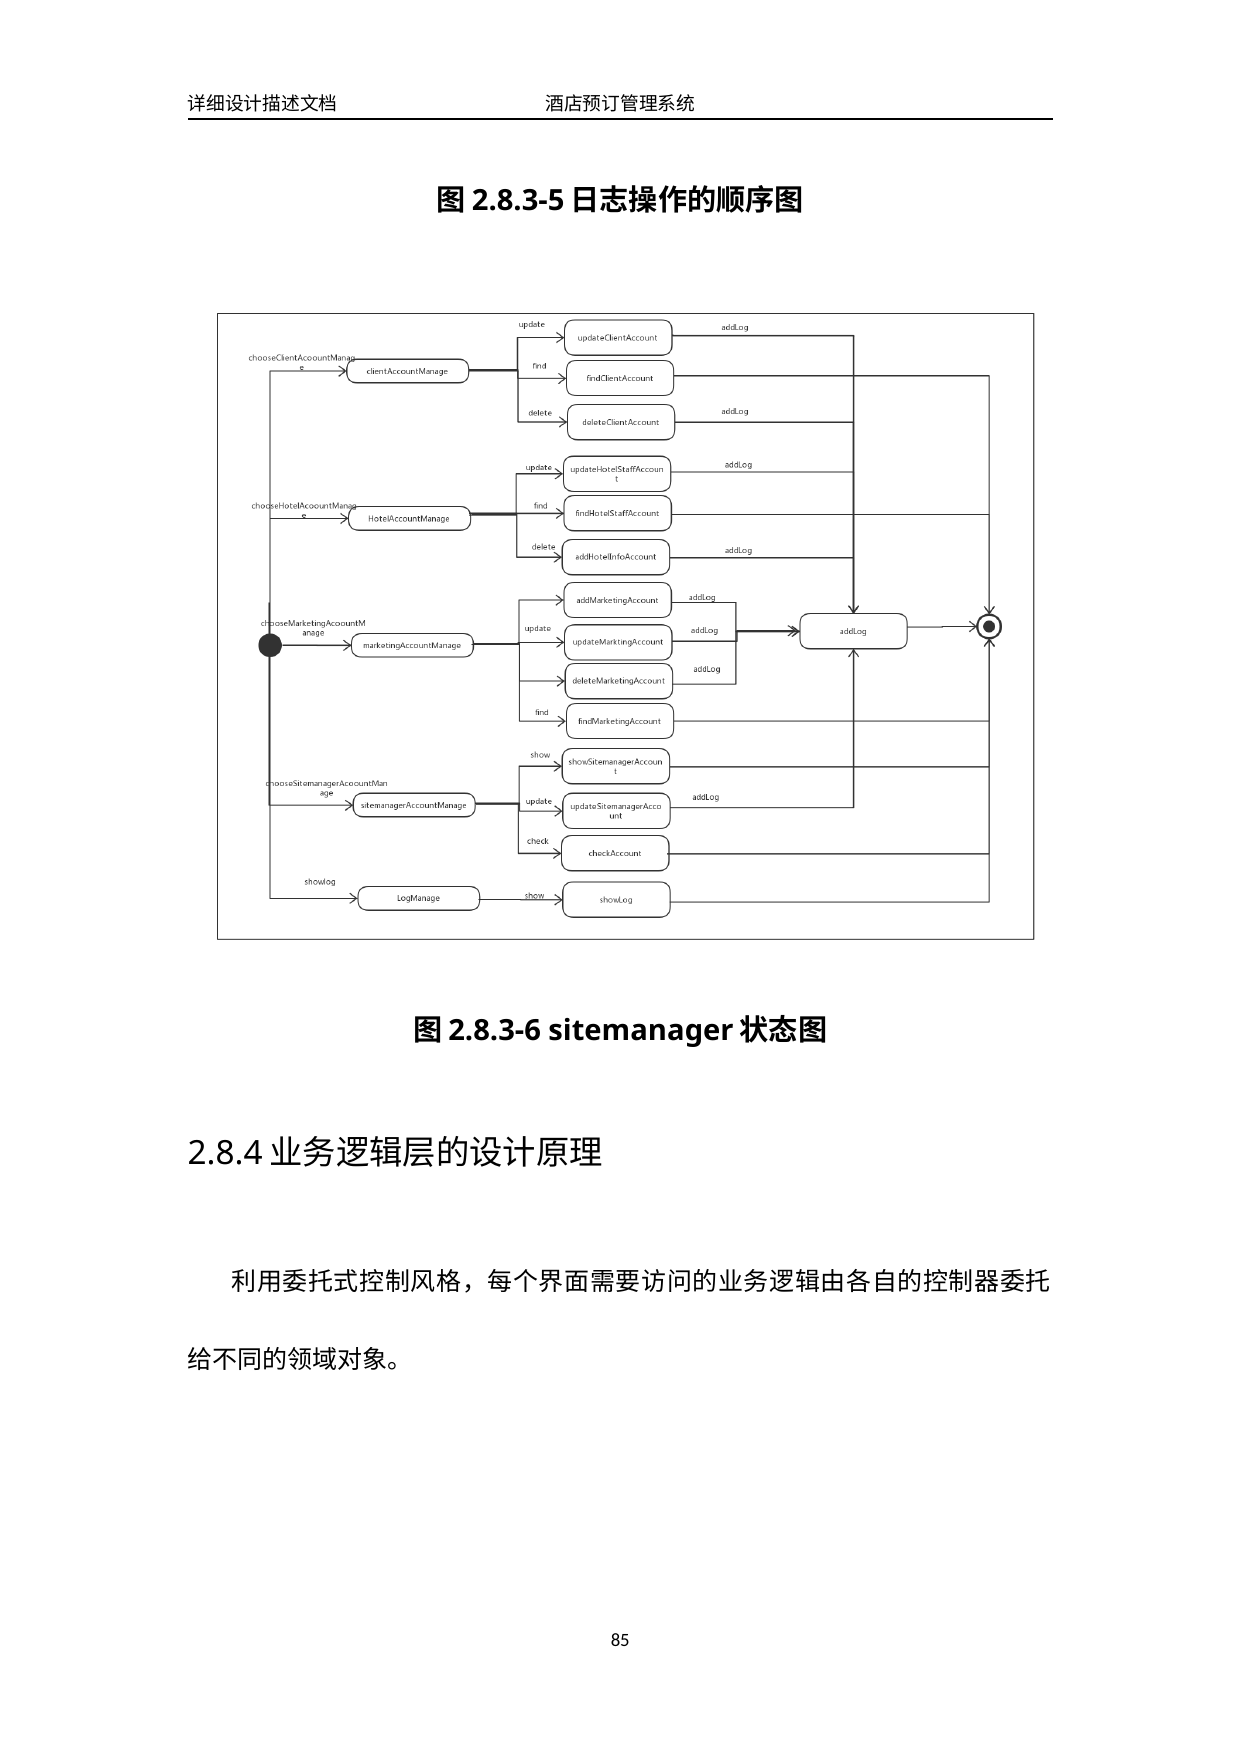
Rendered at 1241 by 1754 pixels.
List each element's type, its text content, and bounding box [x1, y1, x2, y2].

subtitle 图2.8.3-6 sitemanager状态图 [187, 994, 1053, 1062]
picture [189, 285, 1052, 958]
subtitle 2.8.4业务逻辑层的设计原理 [187, 1116, 1053, 1184]
subtitle 图2.8.3-5日志操作的顺序图 [187, 164, 1053, 232]
text 利用委托式控制风格，每个界面需要访问的业务逻辑由各自的控制器委托给不同的领域对象。 [187, 1246, 1053, 1392]
